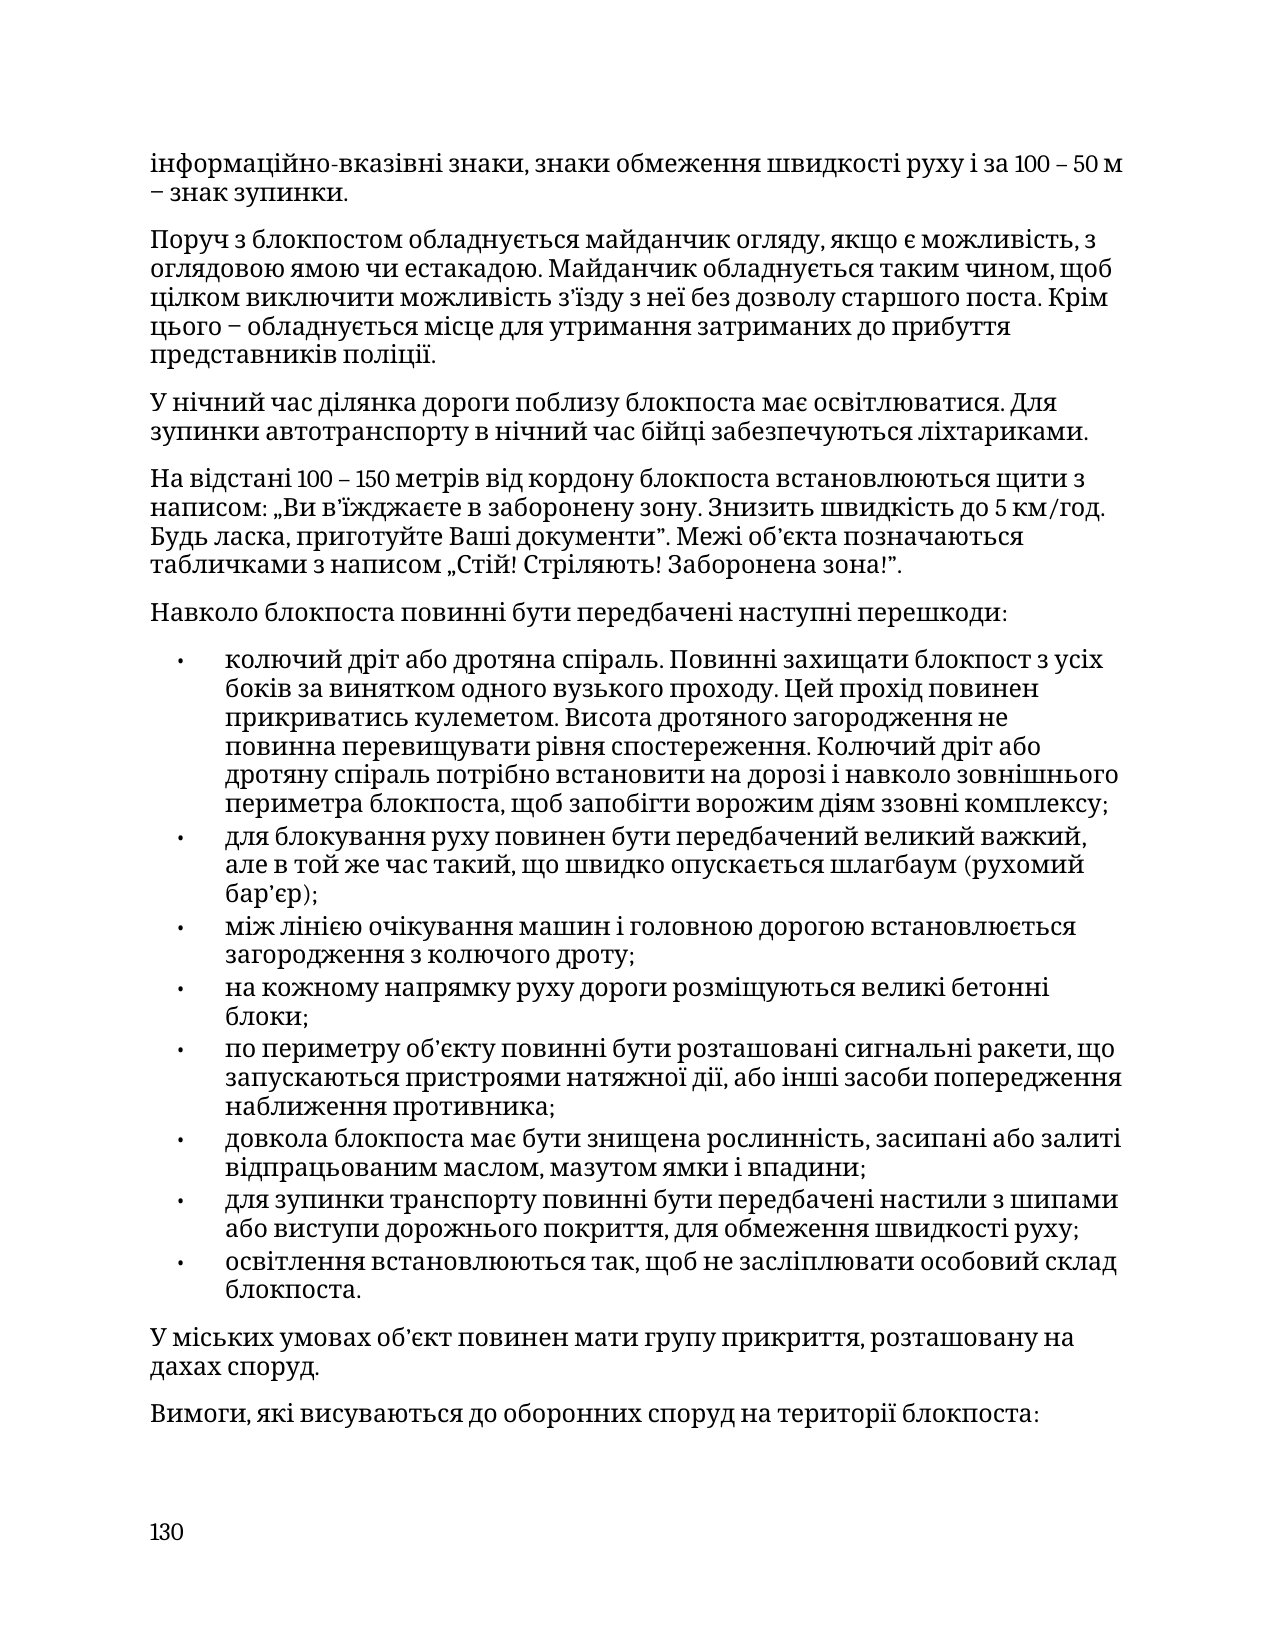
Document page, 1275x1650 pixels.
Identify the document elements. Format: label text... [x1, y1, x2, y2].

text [150, 150, 1125, 207]
text Вимоги, які висуваються до оборонних споруд на території блокпоста: [150, 1400, 1125, 1429]
text У нічний час ділянка дороги поблизу блокпоста має освітлюватися. Для зупинки автотранспорту в нічний час бійці забезпечуються ліхтариками. [150, 389, 1125, 446]
list на кожному напрямку руху дороги розміщуються великі бетонні блоки; [175, 974, 1125, 1031]
text Поруч з блокпостом обладнується майданчик огляду, якщо є можливість, з оглядовою ямою чи естакадою. Майданчик обладнується таким чином, щоб цілком виключити можливість з’їзду з неї без дозволу старшого поста. Крім цього ‒ обладнується місце для утримання затриманих до прибуття представників поліції. [150, 226, 1125, 370]
list між лінією очікування машин і головною дорогою встановлюється загородження з колючого дроту; [175, 912, 1125, 970]
list для зупинки транспорту повинні бути передбачені настили з шипами або виступи дорожнього покриття, для обмеження швидкості руху; [175, 1186, 1125, 1244]
text У міських умовах об’єкт повинен мати групу прикриття, розташовану на дахах споруд. [150, 1324, 1125, 1381]
text Навколо блокпоста повинні бути передбачені наступні перешкоди: [150, 599, 1125, 627]
list довкола блокпоста має бути знищена рослинність, засипані або залиті відпрацьованим маслом, мазутом ямки і впадини; [175, 1125, 1125, 1182]
list освітлення встановлюються так, щоб не засліплювати особовий склад блокпоста. [175, 1247, 1125, 1305]
text На відстані 100 – 150 метрів від кордону блокпоста встановлюються щити з написом: „Ви в’їжджаєте в заборонену зону. Знизить швидкість до 5 км/год. Будь ласка, приготуйте Ваші документи”. Межі об’єкта позначаються табличками з написом „Стій! Стріляють! Заборонена зона!”. [150, 465, 1125, 580]
list колючий дріт або дротяна спіраль. Повинні захищати блокпост з усіх боків за винятком одного вузького проходу. Цей прохід повинен прикриватись кулеметом. Висота дротяного загородження не повинна перевищувати рівня спостереження. Колючий дріт або дротяну спіраль потрібно встановити на дорозі і навколо зовнішнього периметра блокпоста, щоб запобігти ворожим діям ззовні комплексу; [175, 646, 1125, 819]
list для блокування руху повинен бути передбачений великий важкий, але в той же час такий, що швидко опускається шлагбаум (рухомий бар’єр); [175, 822, 1125, 909]
list по периметру об’єкту повинні бути розташовані сигнальні ракети, що запускаються пристроями натяжної дії, або інші засоби попередження наближення противника; [175, 1035, 1125, 1121]
